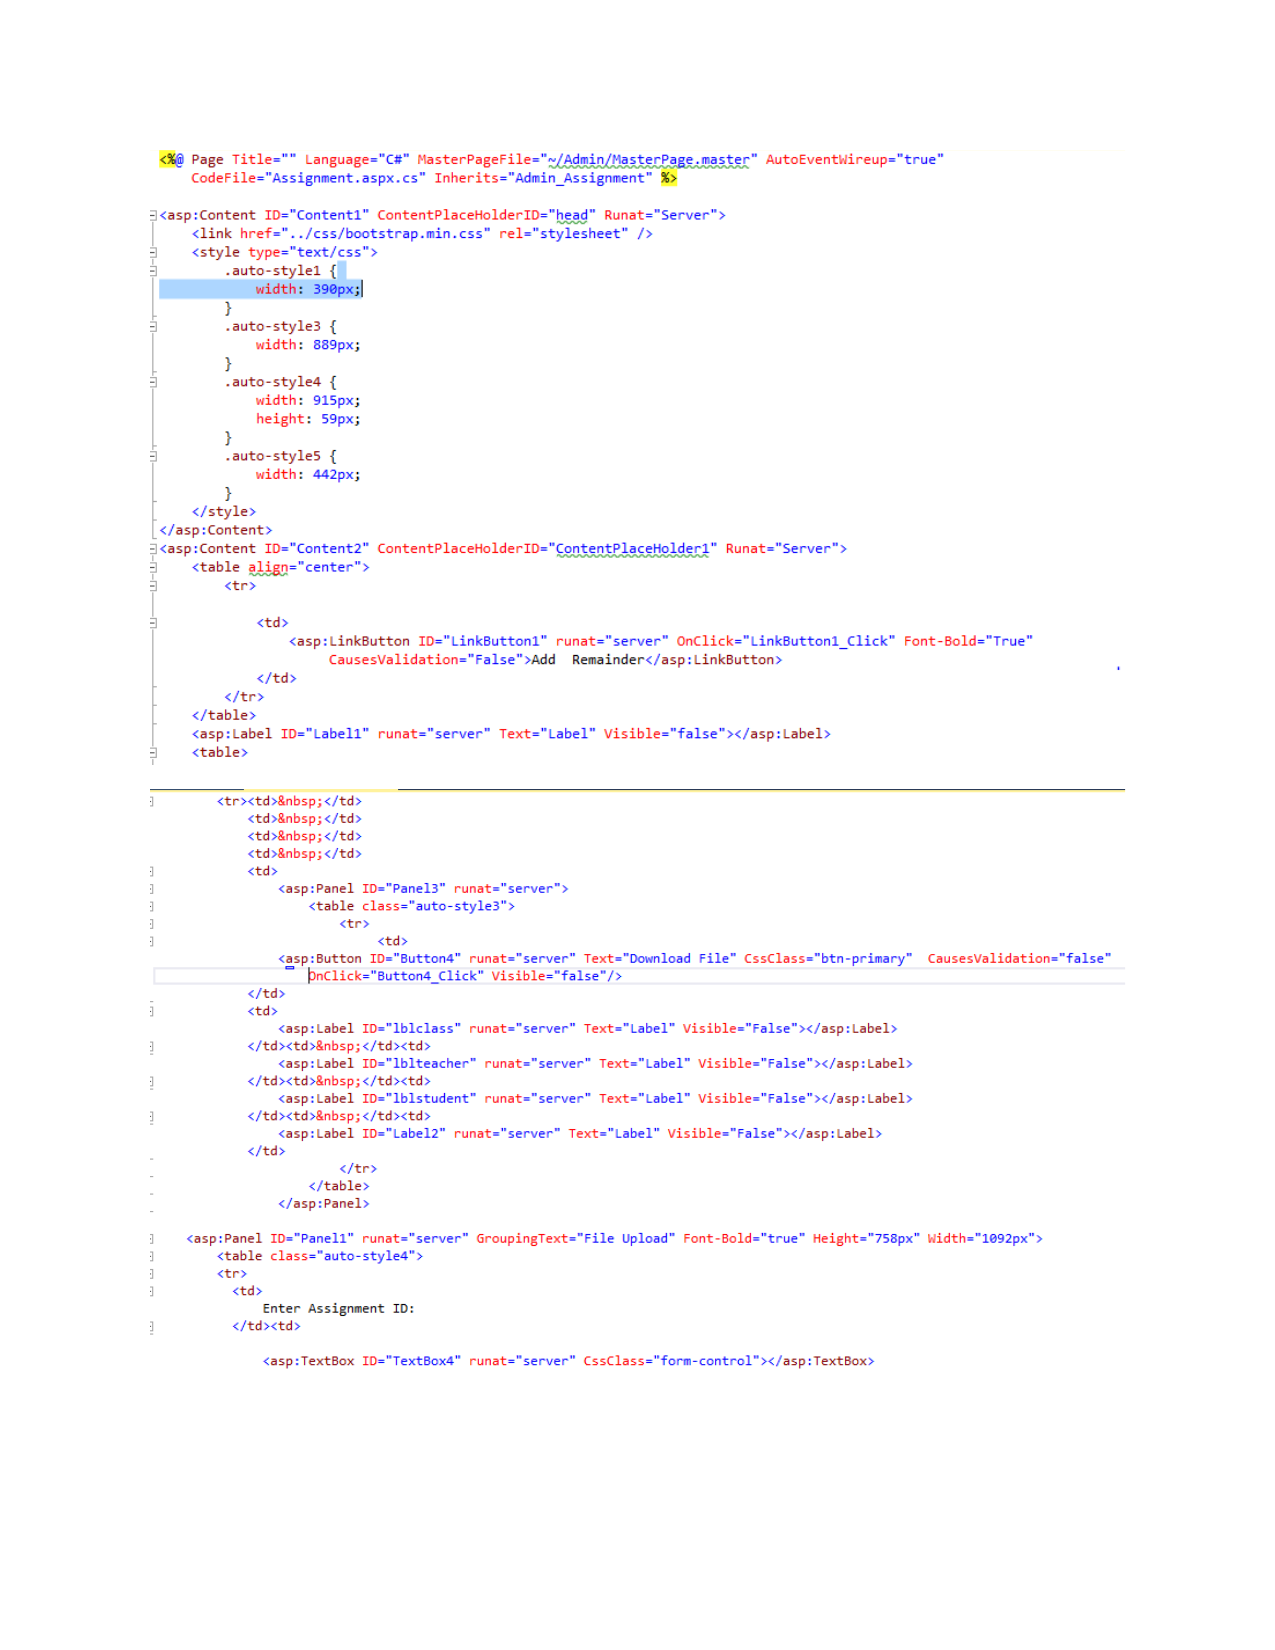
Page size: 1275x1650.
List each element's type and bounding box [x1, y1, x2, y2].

picture [150, 789, 1125, 1374]
picture [150, 150, 1125, 765]
